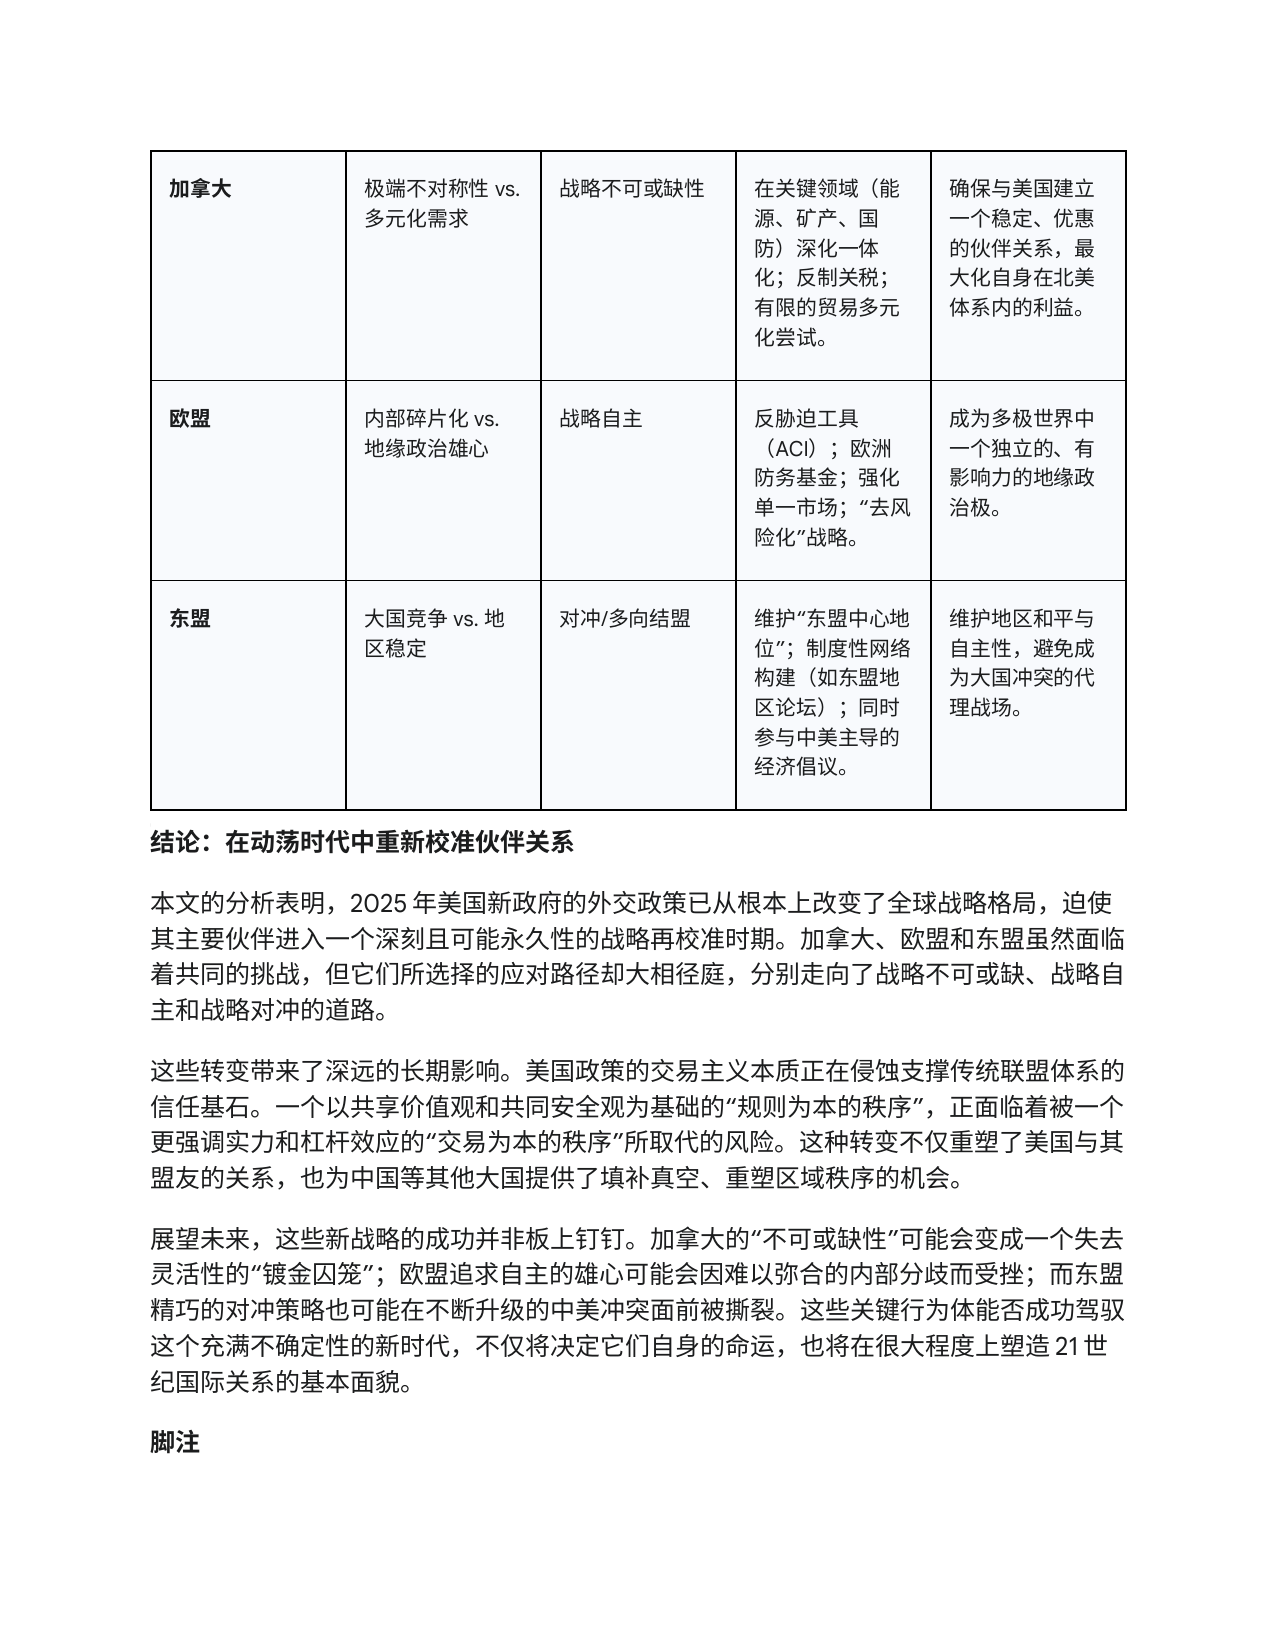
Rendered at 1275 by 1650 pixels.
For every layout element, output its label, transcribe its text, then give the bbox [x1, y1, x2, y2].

table_cell 极端不对称性 vs. 多元化需求 [347, 152, 540, 380]
table_cell 在关键领域（能源、矿产、国防）深化一体化；反制关税；有限的贸易多元化尝试。 [737, 152, 930, 380]
text 这些转变带来了深远的长期影响。美国政策的交易主义本质正在侵蚀支撑传统联盟体系的信任基石。一个以共享价值观和共同安全观为基础的“规则为本的秩序”，正面临着被一个更强调实力和杠杆效应的“交易为本的秩序”所取代的风险。这种转变不仅重塑了美国与其盟友的关系，也为中国等其他大国提供了填补真空、重塑区域秩序的机会。 [150, 1056, 1125, 1195]
table_cell 大国竞争 vs. 地区稳定 [347, 581, 540, 809]
table_cell 内部碎片化 vs. 地缘政治雄心 [347, 381, 540, 580]
table_cell 确保与美国建立一个稳定、优惠的伙伴关系，最大化自身在北美体系内的利益。 [932, 152, 1125, 380]
table_cell 欧盟 [152, 381, 345, 580]
table_cell 成为多极世界中一个独立的、有影响力的地缘政治极。 [932, 381, 1125, 580]
table_cell 反胁迫工具（ACI）；欧洲防务基金；强化单一市场；“去风险化”战略。 [737, 381, 930, 580]
table_cell 对冲/多向结盟 [542, 581, 735, 809]
table_cell 维护地区和平与自主性，避免成为大国冲突的代理战场。 [932, 581, 1125, 809]
text 脚注 [150, 1428, 1125, 1459]
table_cell 东盟 [152, 581, 345, 809]
text 结论：在动荡时代中重新校准伙伴关系 [150, 823, 1125, 859]
text 本文的分析表明，2025年美国新政府的外交政策已从根本上改变了全球战略格局，迫使其主要伙伴进入一个深刻且可能永久性的战略再校准时期。加拿大、欧盟和东盟虽然面临着共同的挑战，但它们所选择的应对路径却大相径庭，分别走向了战略不可或缺、战略自主和战略对冲的道路。 [150, 888, 1125, 1027]
table_cell 维护“东盟中心地位”；制度性网络构建（如东盟地区论坛）；同时参与中美主导的经济倡议。 [737, 581, 930, 809]
table_cell 战略不可或缺性 [542, 152, 735, 380]
table_cell 战略自主 [542, 381, 735, 580]
table_cell 加拿大 [152, 152, 345, 380]
text 展望未来，这些新战略的成功并非板上钉钉。加拿大的“不可或缺性”可能会变成一个失去灵活性的“镀金囚笼”；欧盟追求自主的雄心可能会因难以弥合的内部分歧而受挫；而东盟精巧的对冲策略也可能在不断升级的中美冲突面前被撕裂。这些关键行为体能否成功驾驭这个充满不确定性的新时代，不仅将决定它们自身的命运，也将在很大程度上塑造21世纪国际关系的基本面貌。 [150, 1224, 1125, 1398]
